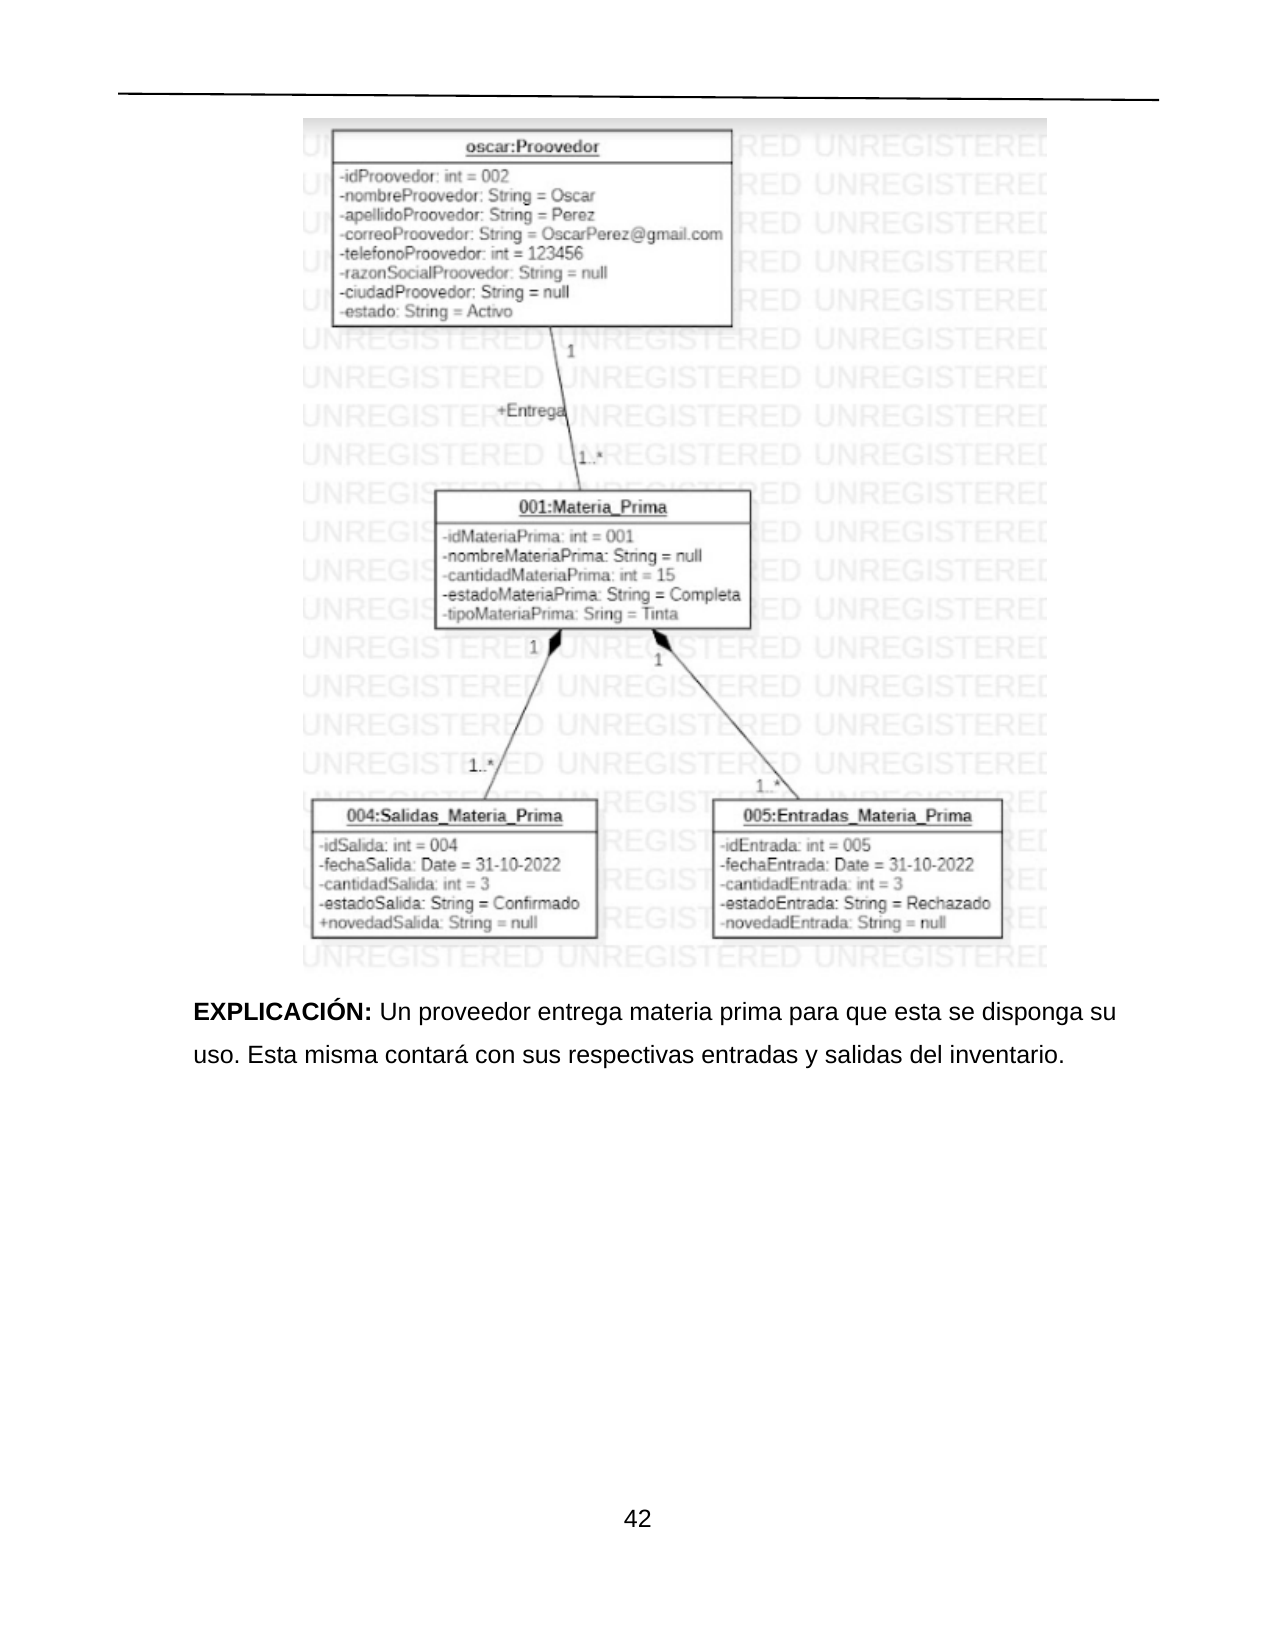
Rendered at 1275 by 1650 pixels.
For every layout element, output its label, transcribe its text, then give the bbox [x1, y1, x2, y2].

picture [303, 118, 1047, 983]
text EXPLICACIÓN: Un proveedor entrega materia prima para que esta se disponga su uso. Esta misma contará con sus respectivas entradas y salidas del inventario. [193, 997, 1157, 1068]
